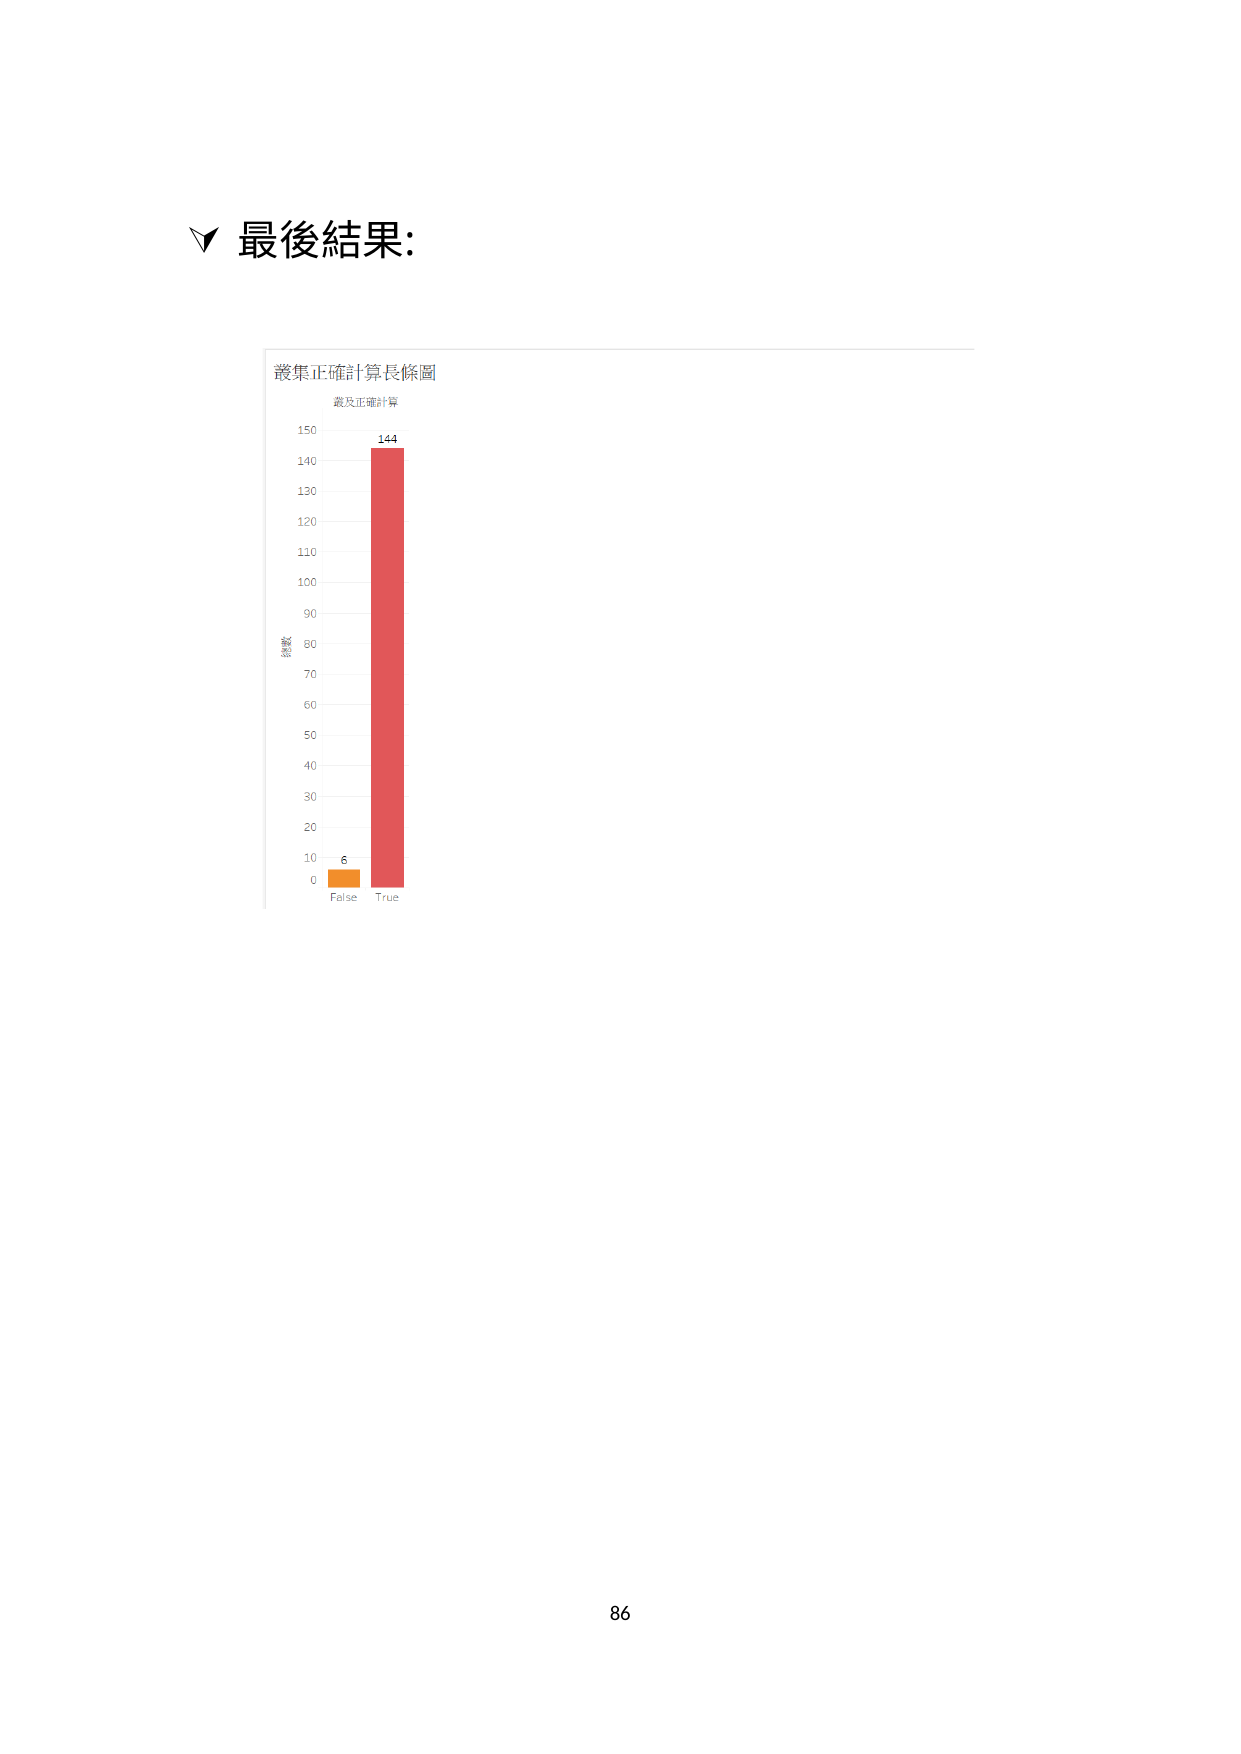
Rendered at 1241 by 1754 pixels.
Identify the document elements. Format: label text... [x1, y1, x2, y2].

list 最後結果: [187, 200, 1053, 275]
